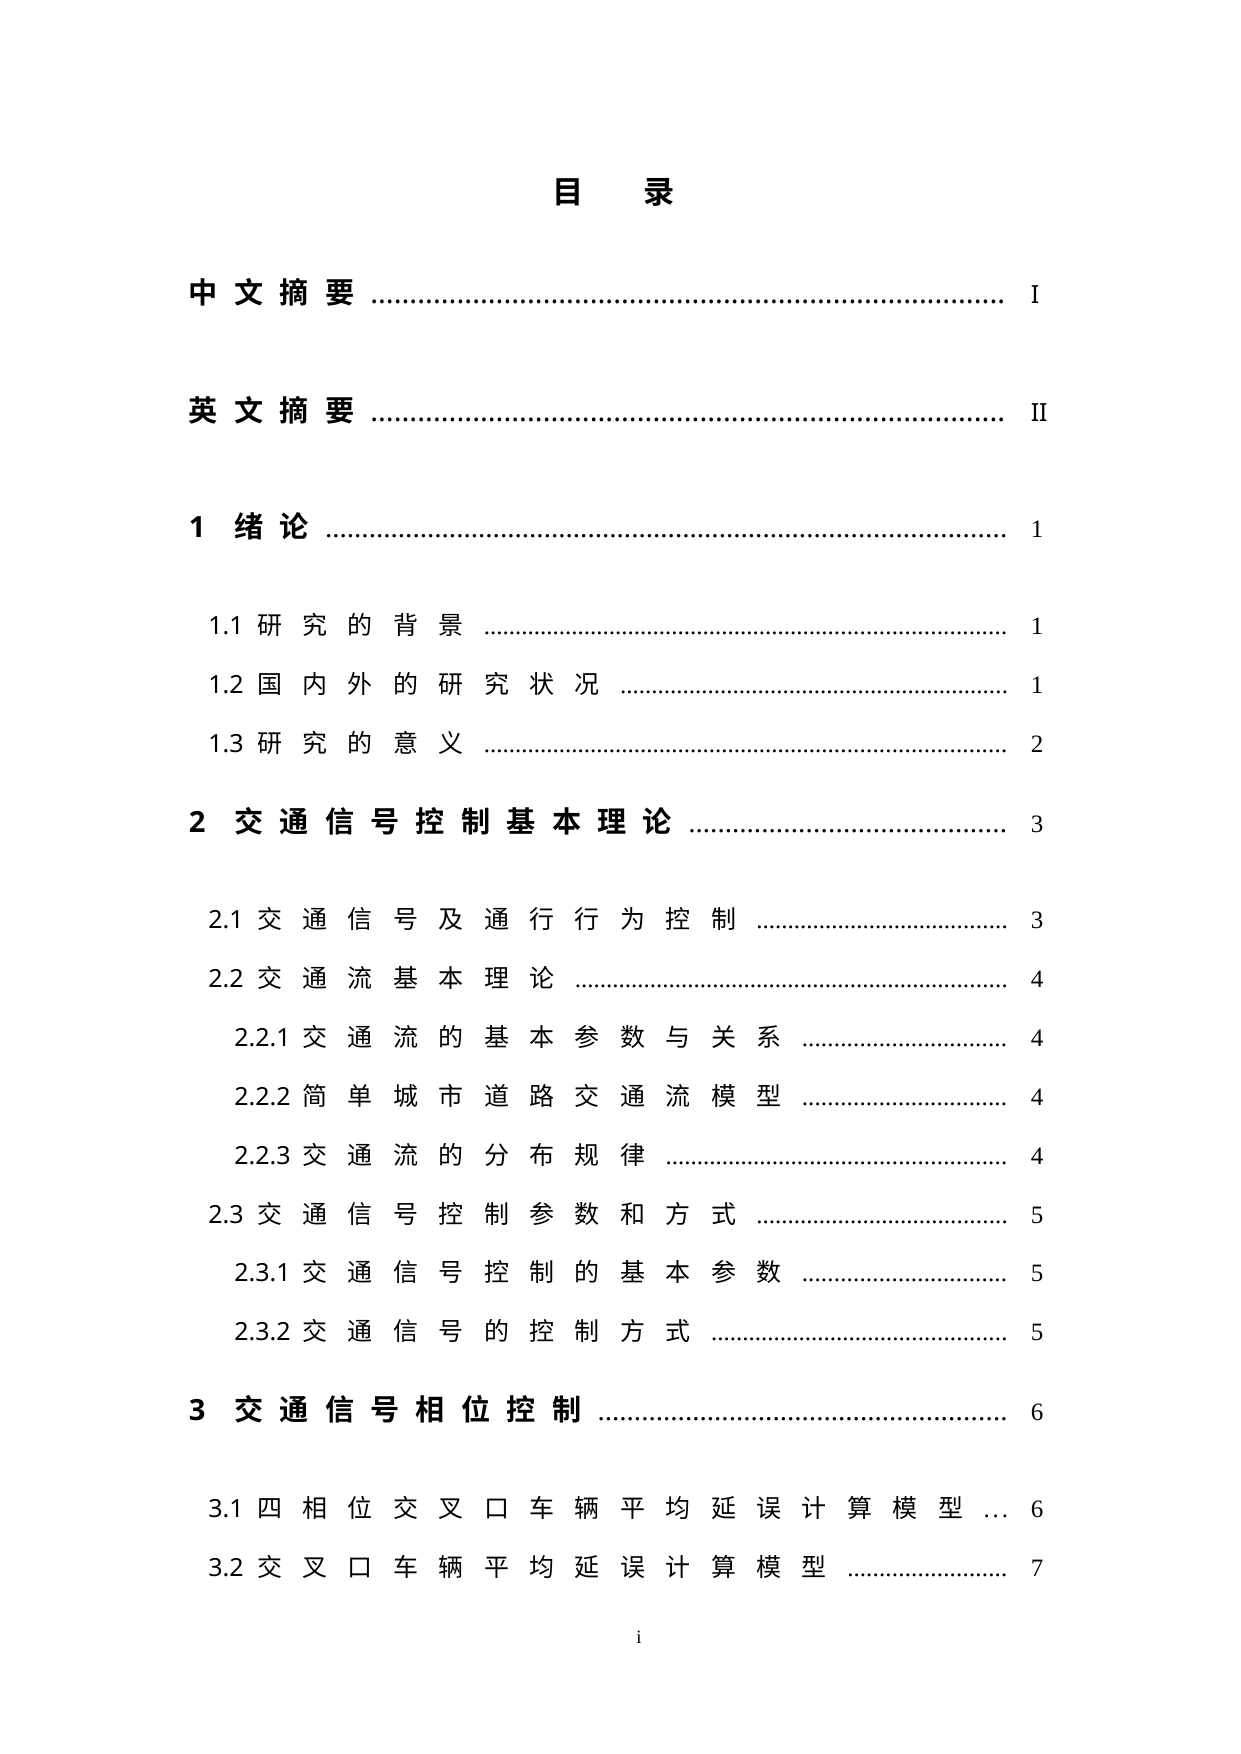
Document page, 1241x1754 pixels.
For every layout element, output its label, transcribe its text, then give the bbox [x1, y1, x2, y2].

text 2 交通信号控制基本理论 3 [189, 782, 1052, 860]
text 英文摘要 II [189, 369, 1052, 448]
text 2.2.1交通流的基本参数与关系 4 [189, 1017, 1052, 1056]
text 中文摘要 I [189, 252, 1052, 330]
text 2.1交通信号及通行行为控制 3 [189, 899, 1052, 939]
text 2.2交通流基本理论 4 [189, 958, 1052, 997]
text 3.1四相位交叉口车辆平均延误计算模型 6 [189, 1488, 1052, 1527]
text 1.3研究的意义 2 [189, 723, 1052, 762]
text 2.3.2交通信号的控制方式 5 [189, 1311, 1052, 1351]
text 2.3交通信号控制参数和方式 5 [189, 1194, 1052, 1233]
text 目 录 [189, 150, 1052, 229]
text 2.2.2简单城市道路交通流模型 4 [189, 1076, 1052, 1115]
text 2.2.3交通流的分布规律 4 [189, 1135, 1052, 1174]
text 3 交通信号相位控制 6 [189, 1370, 1052, 1449]
text 3.2 交叉口车辆平均延误计算模型 7 [189, 1547, 1052, 1586]
text 2.3.1交通信号控制的基本参数 5 [189, 1252, 1052, 1292]
